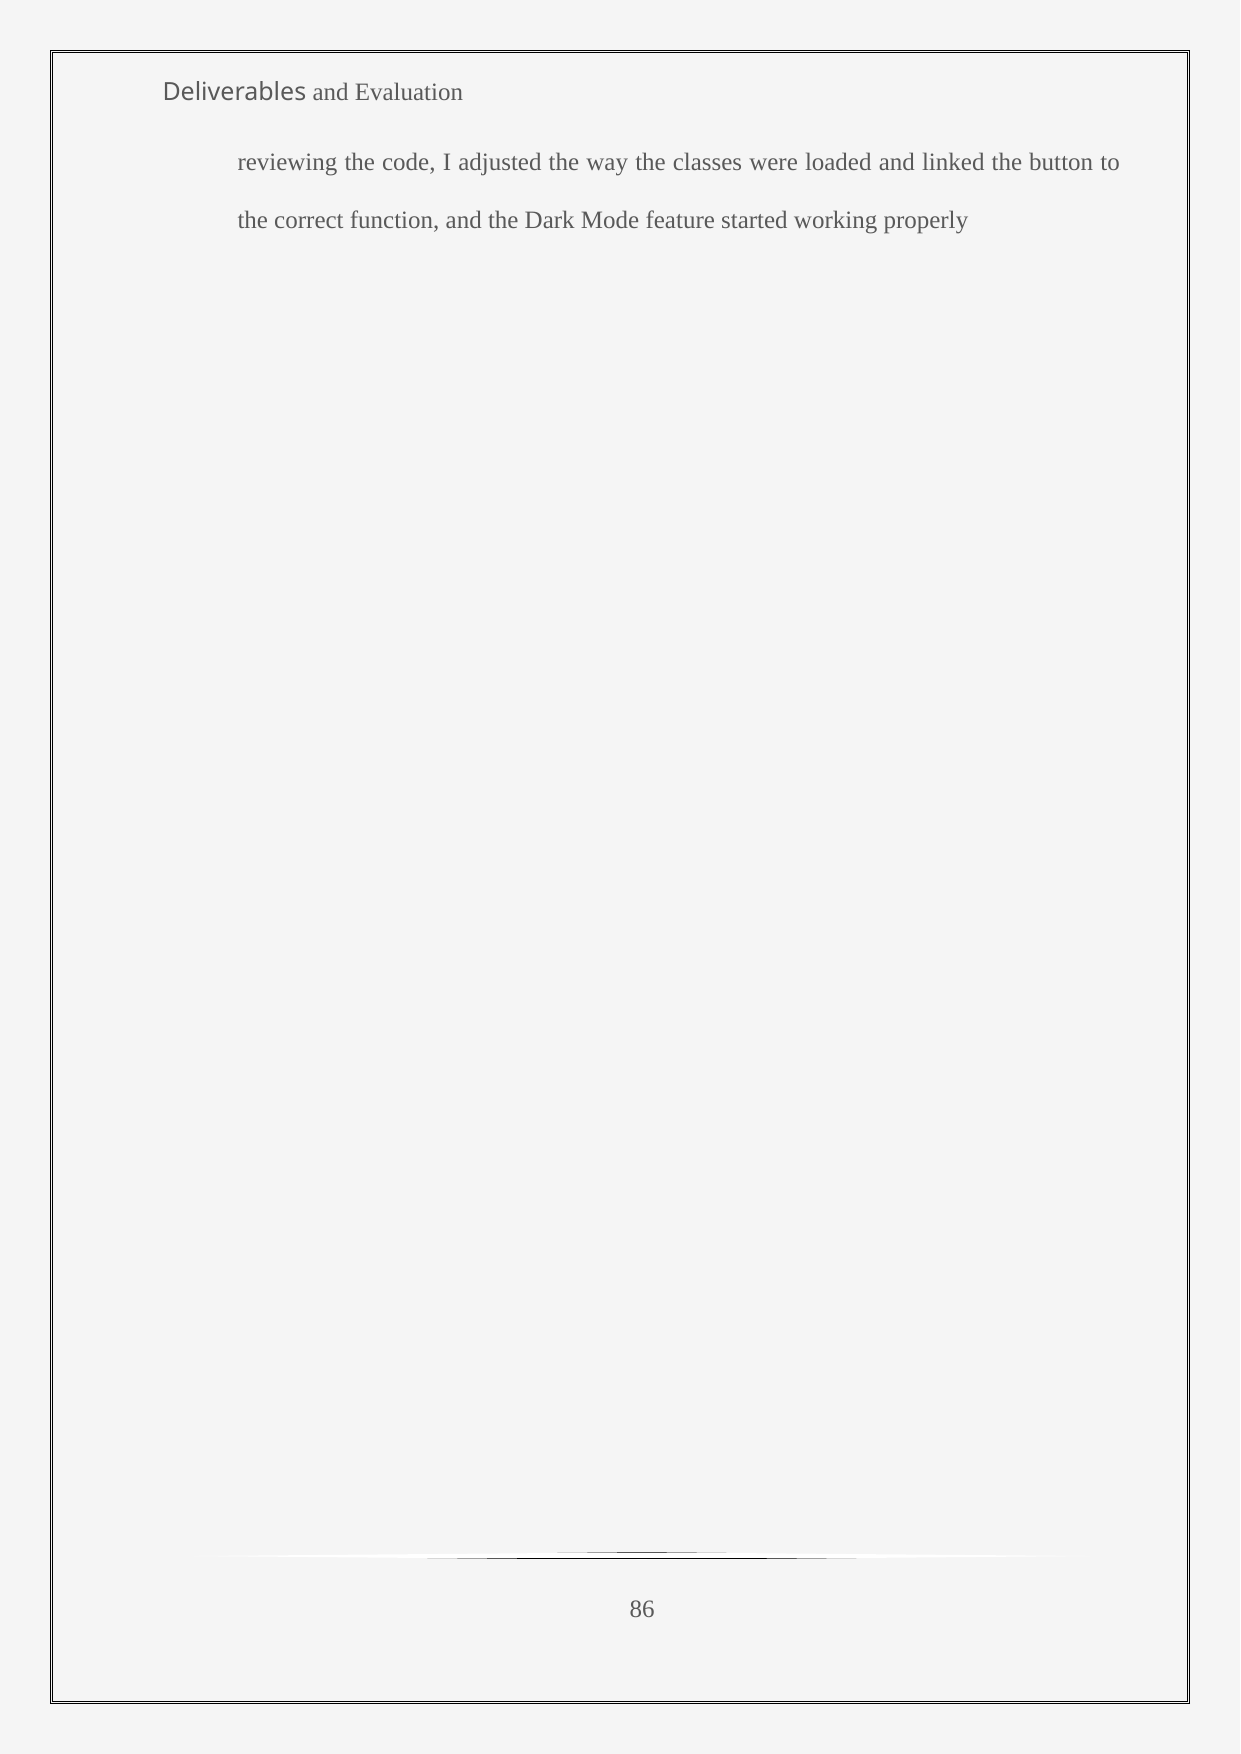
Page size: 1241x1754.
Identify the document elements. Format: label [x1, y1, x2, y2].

list [200, 147, 1122, 233]
